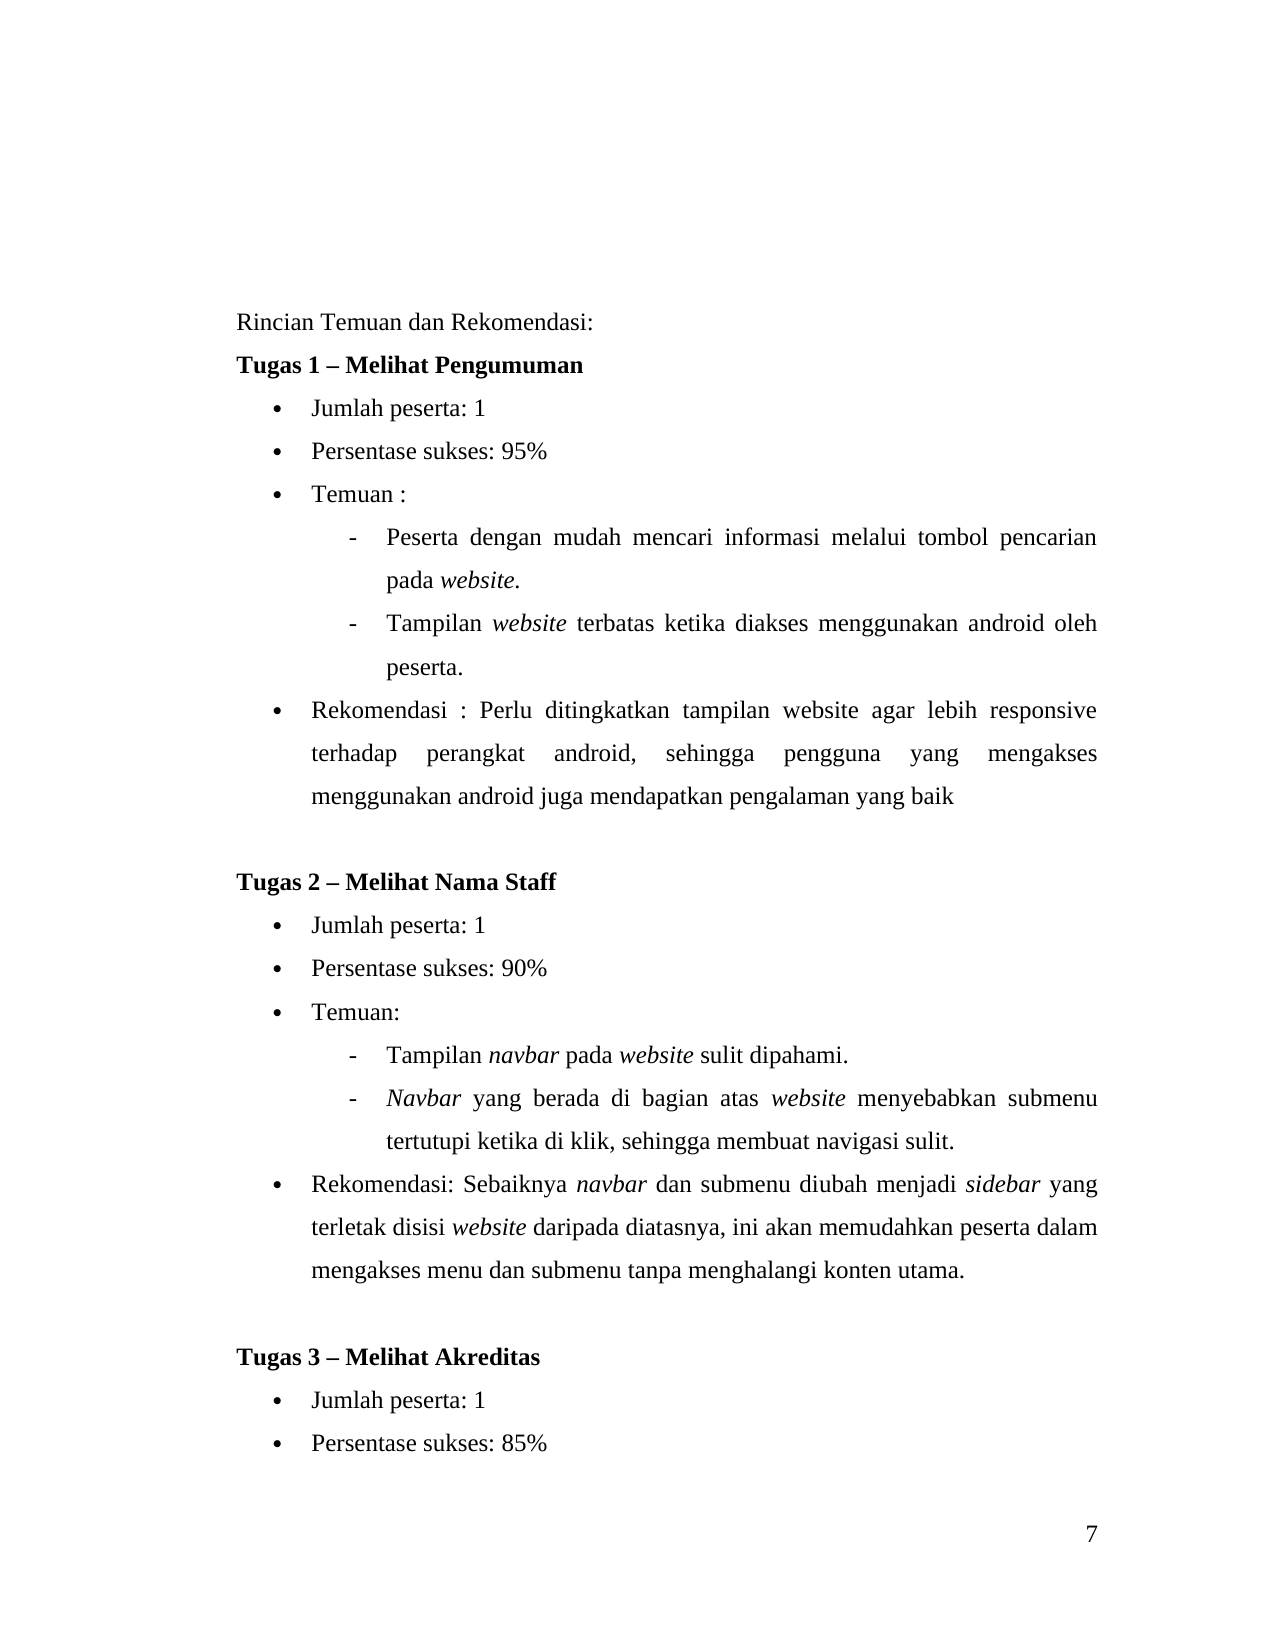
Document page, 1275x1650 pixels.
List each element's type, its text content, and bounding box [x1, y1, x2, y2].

list Persentase sukses: 90% [274, 953, 1098, 982]
text Tugas 1 – Melihat Pengumuman [236, 350, 1098, 378]
list Temuan: [274, 997, 1098, 1025]
list Jumlah peserta: 1 [274, 910, 1098, 939]
list Persentase sukses: 85% [274, 1428, 1098, 1457]
list Peserta dengan mudah mencari informasi melalui tombol pencarian pada website. [349, 522, 1098, 594]
list Tampilan website terbatas ketika diakses menggunakan android oleh peserta. [349, 608, 1098, 680]
list Rekomendasi: Sebaiknya navbar dan submenu diubah menjadi sidebar yang terletak disisi website daripada diatasnya, ini akan memudahkan peserta dalam mengakses menu dan submenu tanpa menghalangi konten utama. [274, 1169, 1098, 1284]
list Rekomendasi : Perlu ditingkatkan tampilan website agar lebih responsive terhadap perangkat android, sehingga pengguna yang mengakses menggunakan android juga mendapatkan pengalaman yang baik [274, 695, 1098, 810]
list Persentase sukses: 95% [274, 436, 1098, 465]
list Tampilan navbar pada website sulit dipahami. [349, 1040, 1098, 1068]
text Tugas 2 – Melihat Nama Staff [236, 867, 1098, 896]
list Jumlah peserta: 1 [274, 393, 1098, 422]
text Tugas 3 – Melihat Akreditas [236, 1342, 1098, 1370]
text Rincian Temuan dan Rekomendasi: [236, 307, 1098, 335]
list Jumlah peserta: 1 [274, 1385, 1098, 1413]
list Temuan : [274, 479, 1098, 508]
list Navbar yang berada di bagian atas website menyebabkan submenu tertutupi ketika di klik, sehingga membuat navigasi sulit. [349, 1083, 1098, 1155]
